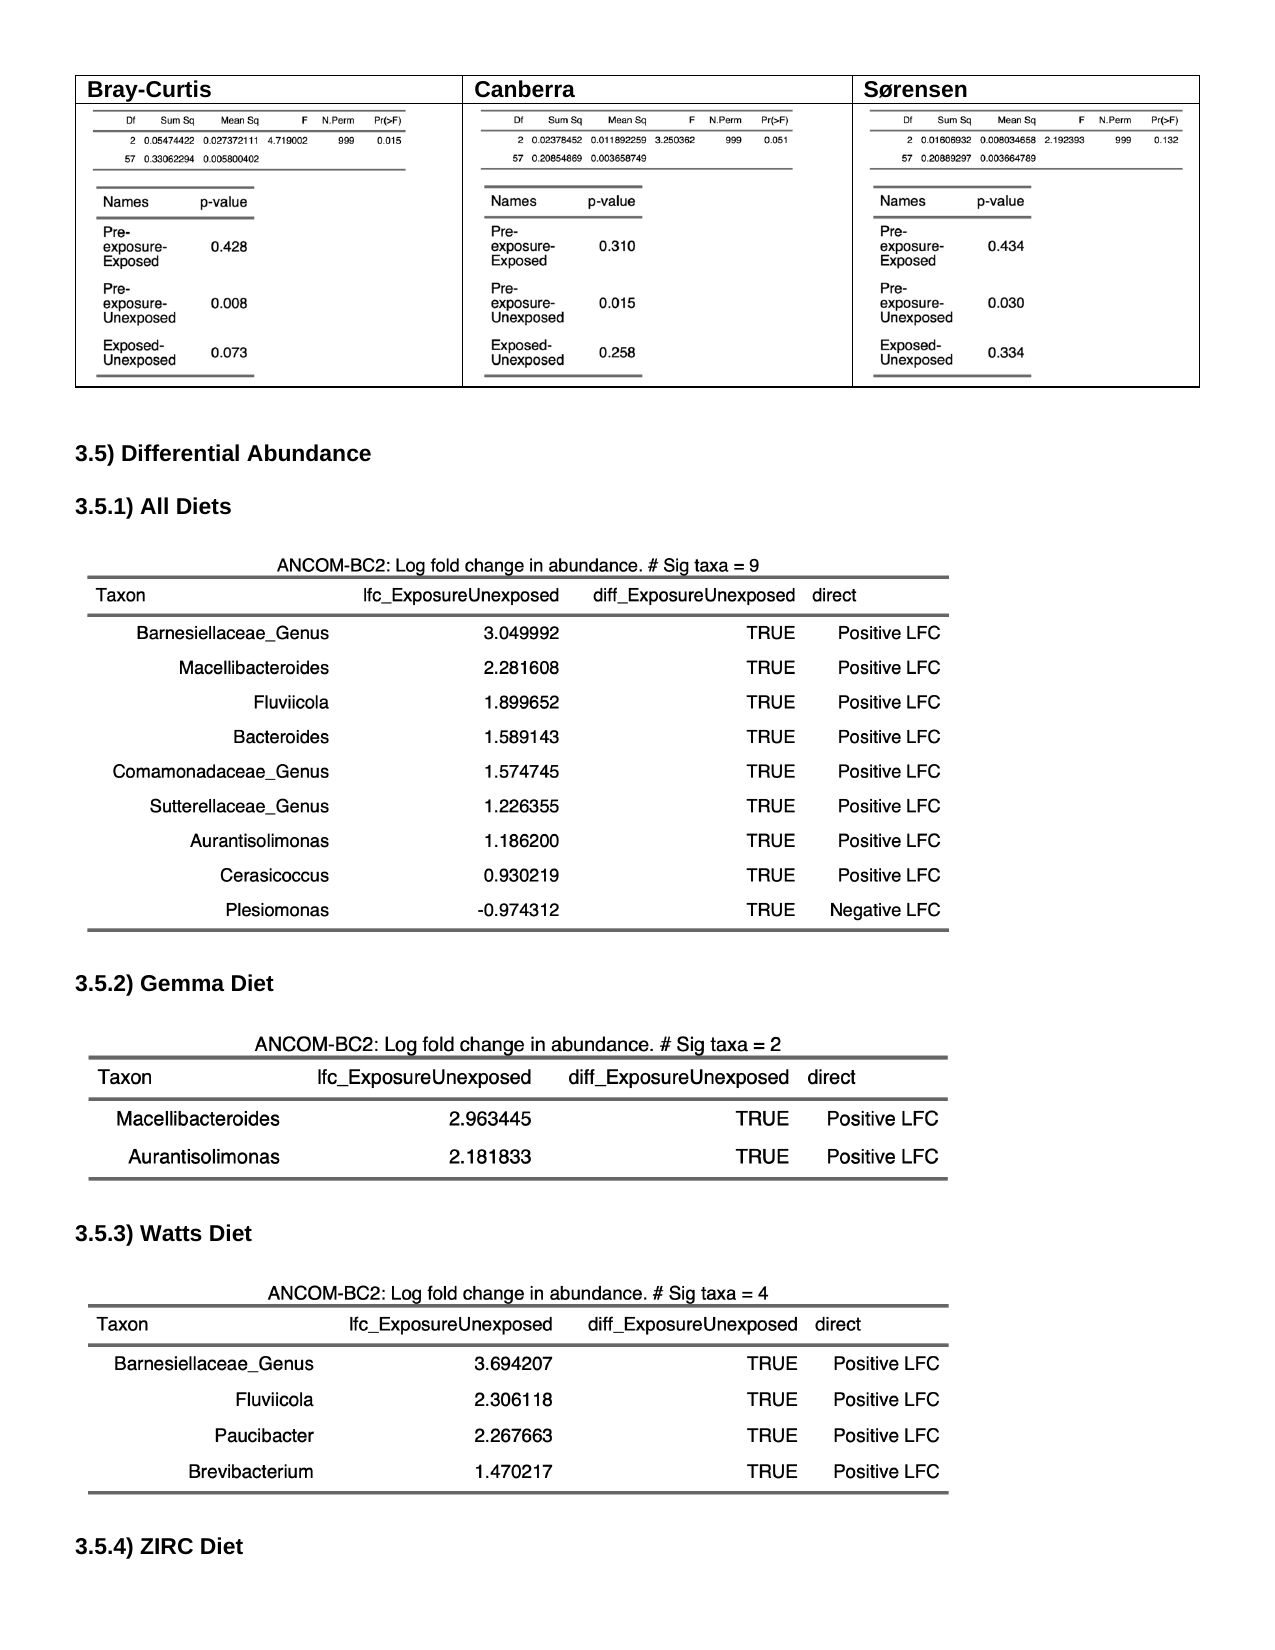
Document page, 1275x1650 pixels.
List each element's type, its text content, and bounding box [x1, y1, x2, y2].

picture [75, 545, 961, 944]
picture [474, 103, 799, 387]
table_cell [264, 104, 462, 386]
text 3.5.1) All Diets [75, 493, 1200, 519]
table_cell [76, 104, 86, 386]
table_cell [652, 104, 852, 386]
text 3.5.4) ZIRC Diet [75, 1533, 1200, 1559]
table_header Sørensen [853, 76, 1199, 102]
picture [863, 103, 1189, 387]
picture [86, 103, 412, 387]
table_cell [1041, 104, 1199, 386]
table_header Bray-Curtis [76, 76, 462, 102]
picture [75, 1272, 961, 1507]
text 3.5) Differential Abundance [75, 440, 1200, 466]
table_cell [463, 104, 474, 386]
text 3.5.2) Gemma Diet [75, 970, 1200, 996]
picture [75, 1022, 961, 1194]
text 3.5.3) Watts Diet [75, 1220, 1200, 1246]
table_header Canberra [463, 76, 852, 102]
table_cell [853, 104, 863, 386]
